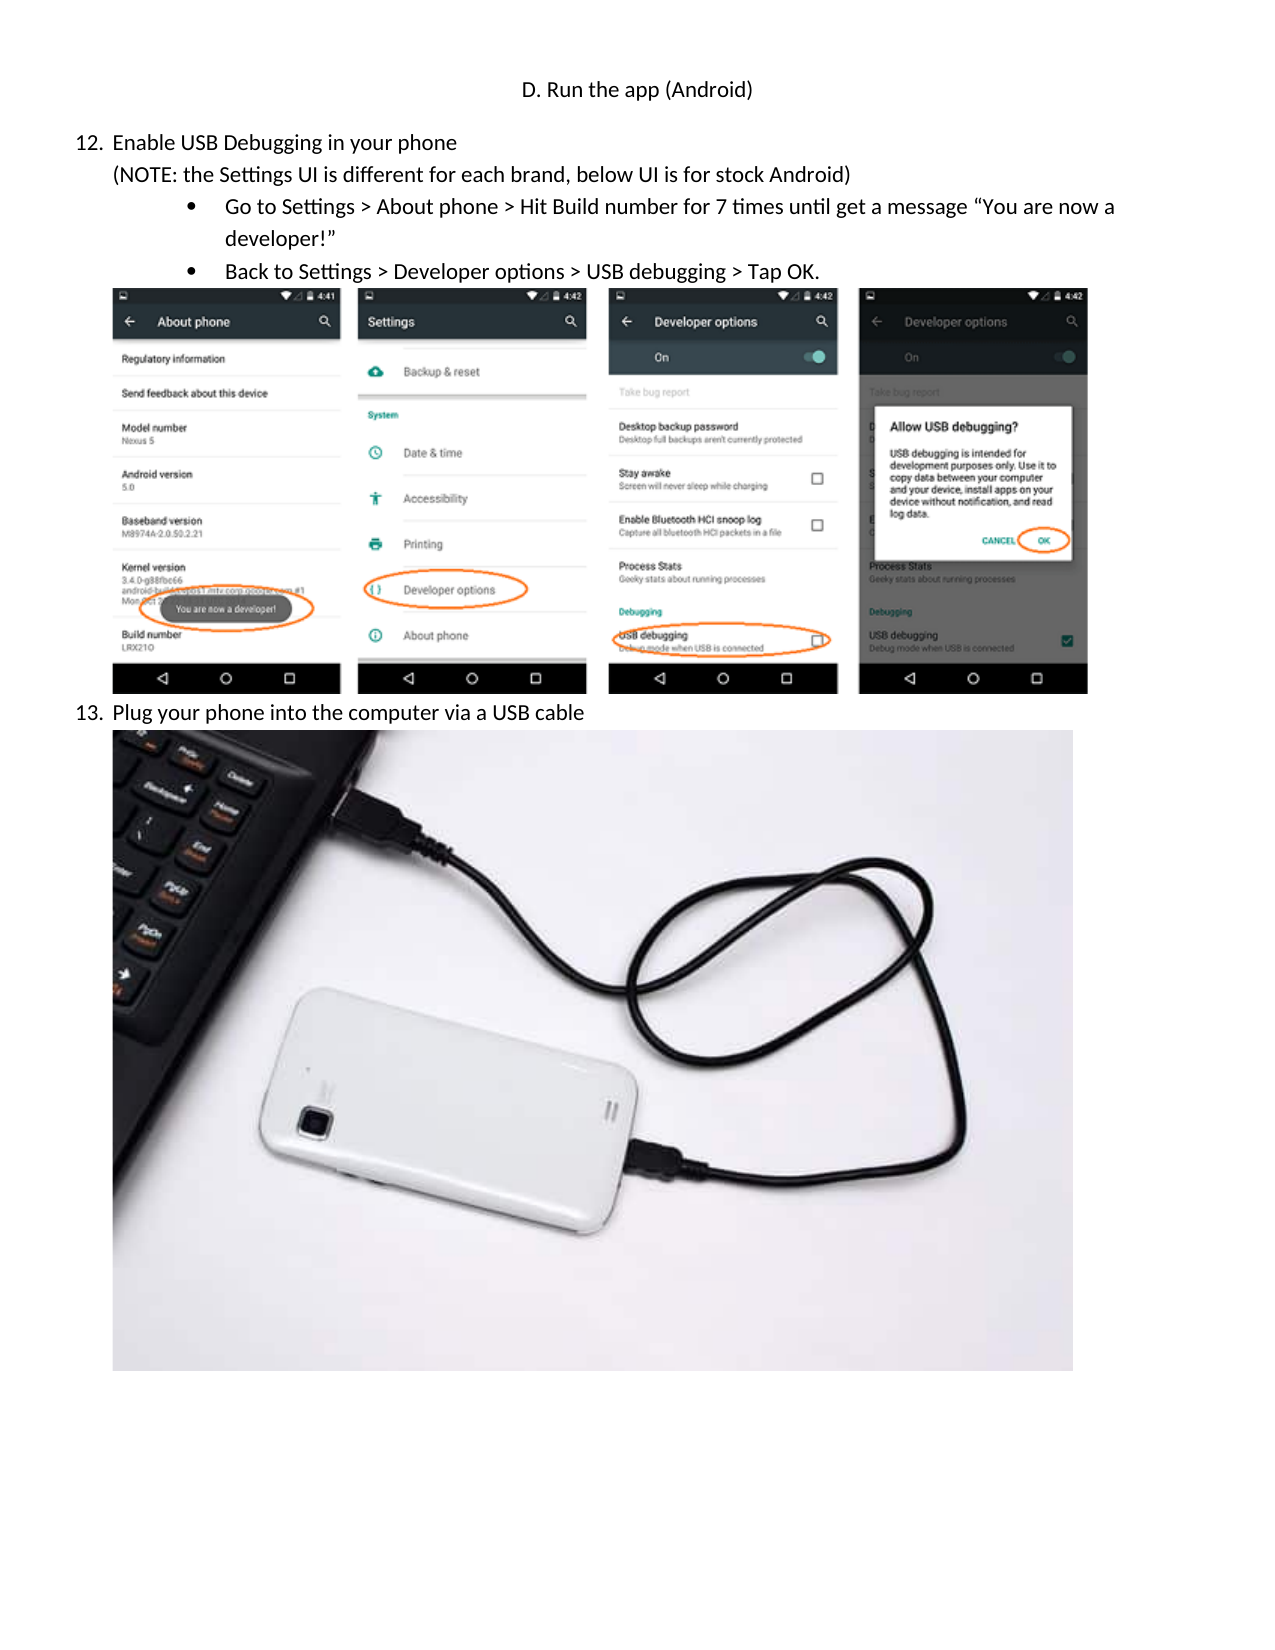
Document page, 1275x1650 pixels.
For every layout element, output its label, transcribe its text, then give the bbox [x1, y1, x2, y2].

list Go to Settings > About phone > Hit Build number for 7 times until get a message “You are now a developer!” [187, 192, 1200, 253]
picture [112, 730, 1073, 1371]
list Back to Settings > Developer options > USB debugging > Tap OK. [187, 257, 1200, 285]
picture [112, 288, 1088, 694]
list Enable USB Debugging in your phone (NOTE: the Settings UI is different for each brand, below UI is for stock Android) [75, 128, 1200, 188]
text D. Run the app (Android) [75, 75, 1200, 103]
